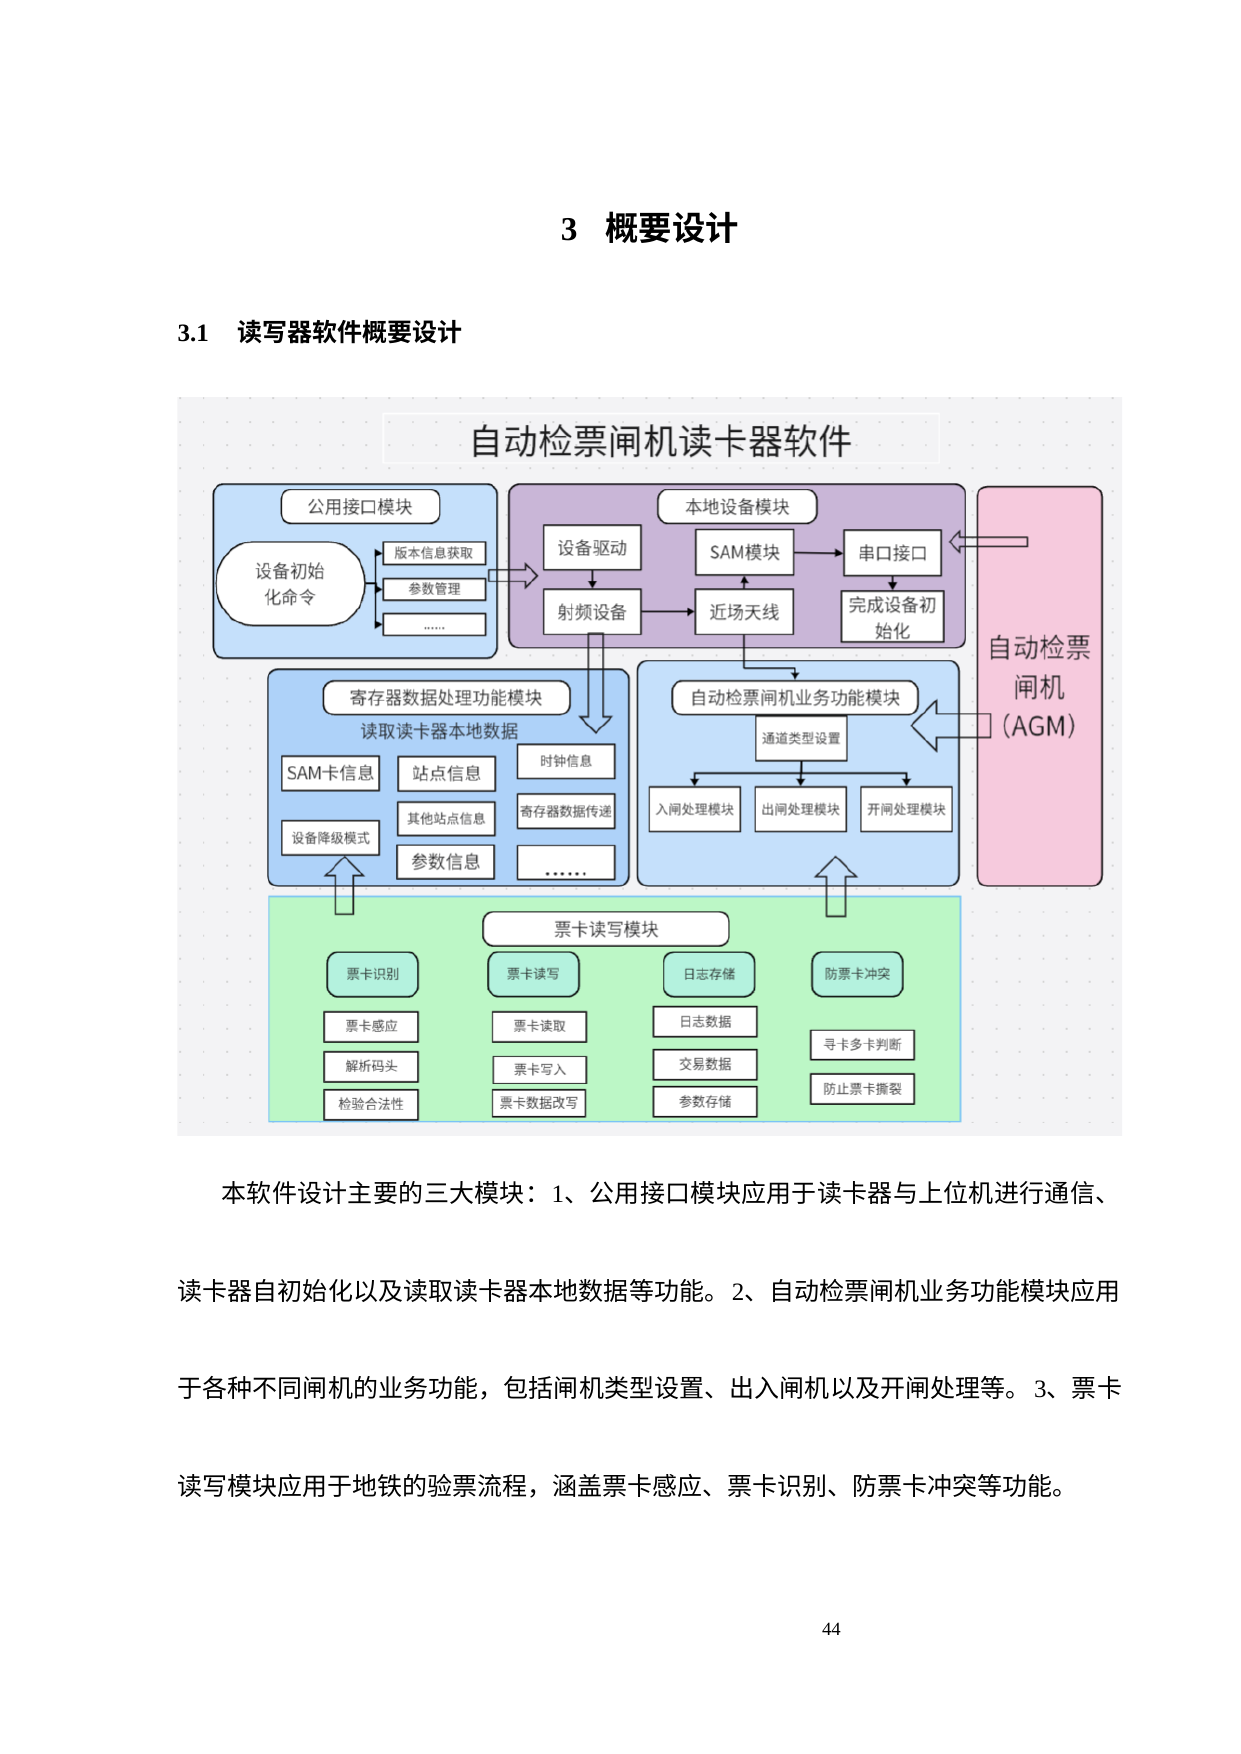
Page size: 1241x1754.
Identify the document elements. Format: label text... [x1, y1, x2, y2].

subtitle 读写器软件概要设计 [177, 298, 1122, 363]
subtitle 概要设计 [177, 193, 1122, 258]
picture [177, 397, 1123, 1136]
text 本软件设计主要的三大模块：1、公用接口模块应用于读卡器与上位机进行通信、读卡器自初始化以及读取读卡器本地数据等功能。2、自动检票闸机业务功能模块应用于各种不同闸机的业务功能，包括闸机类型设置、出入闸机以及开闸处理等。3、票卡读写模块应用于地铁的验票流程，涵盖票卡感应、票卡识别、防票卡冲突等功能。 [177, 1159, 1122, 1517]
